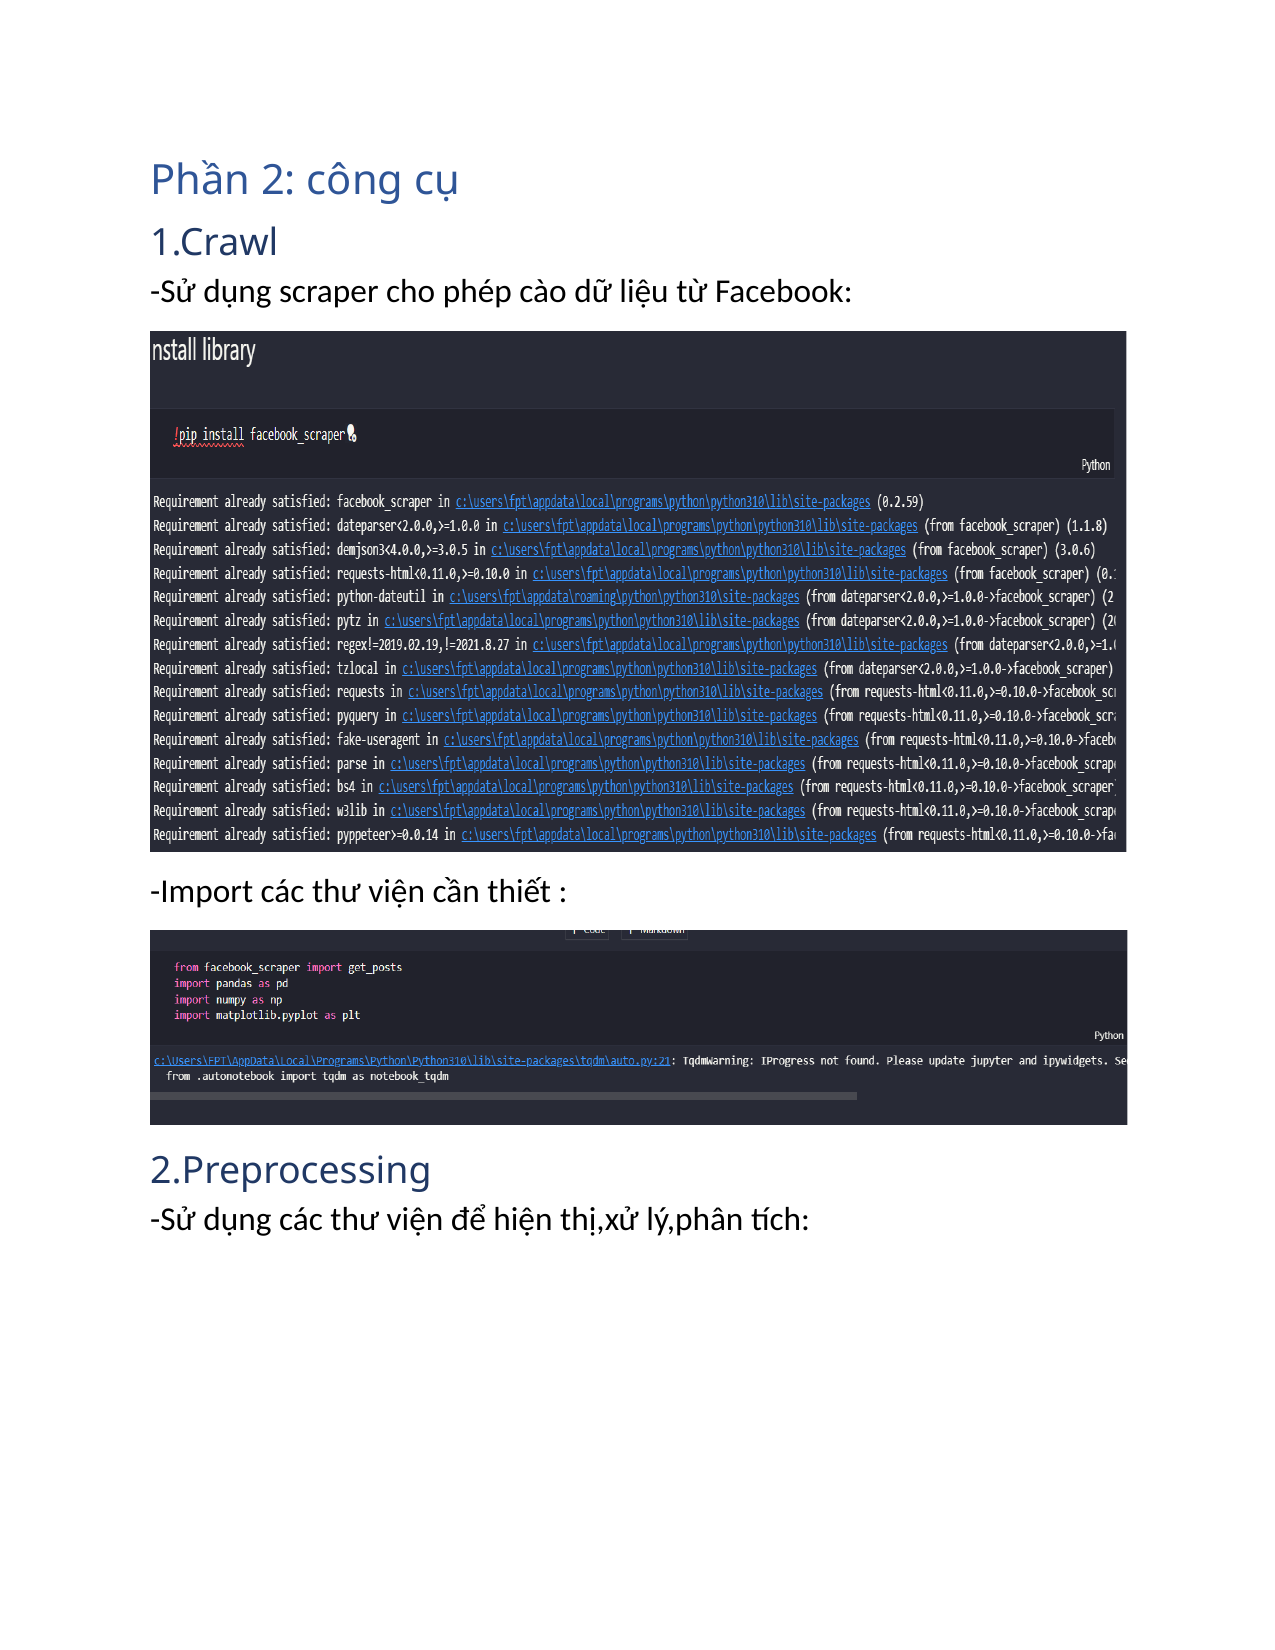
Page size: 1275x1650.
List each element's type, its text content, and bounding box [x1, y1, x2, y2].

text -Import các thư viện cần thiết : [150, 870, 1125, 911]
text -Sử dụng scraper cho phép cào dữ liệu từ Facebook: [150, 271, 1125, 311]
subtitle 1.Crawl [150, 215, 1125, 266]
subtitle Phần 2: công cụ [150, 150, 1125, 207]
picture [150, 331, 1127, 852]
picture [150, 930, 1128, 1125]
text -Sử dụng các thư viện để hiện thị,xử lý,phân tích: [150, 1198, 1125, 1239]
subtitle 2.Preprocessing [150, 1143, 1125, 1194]
